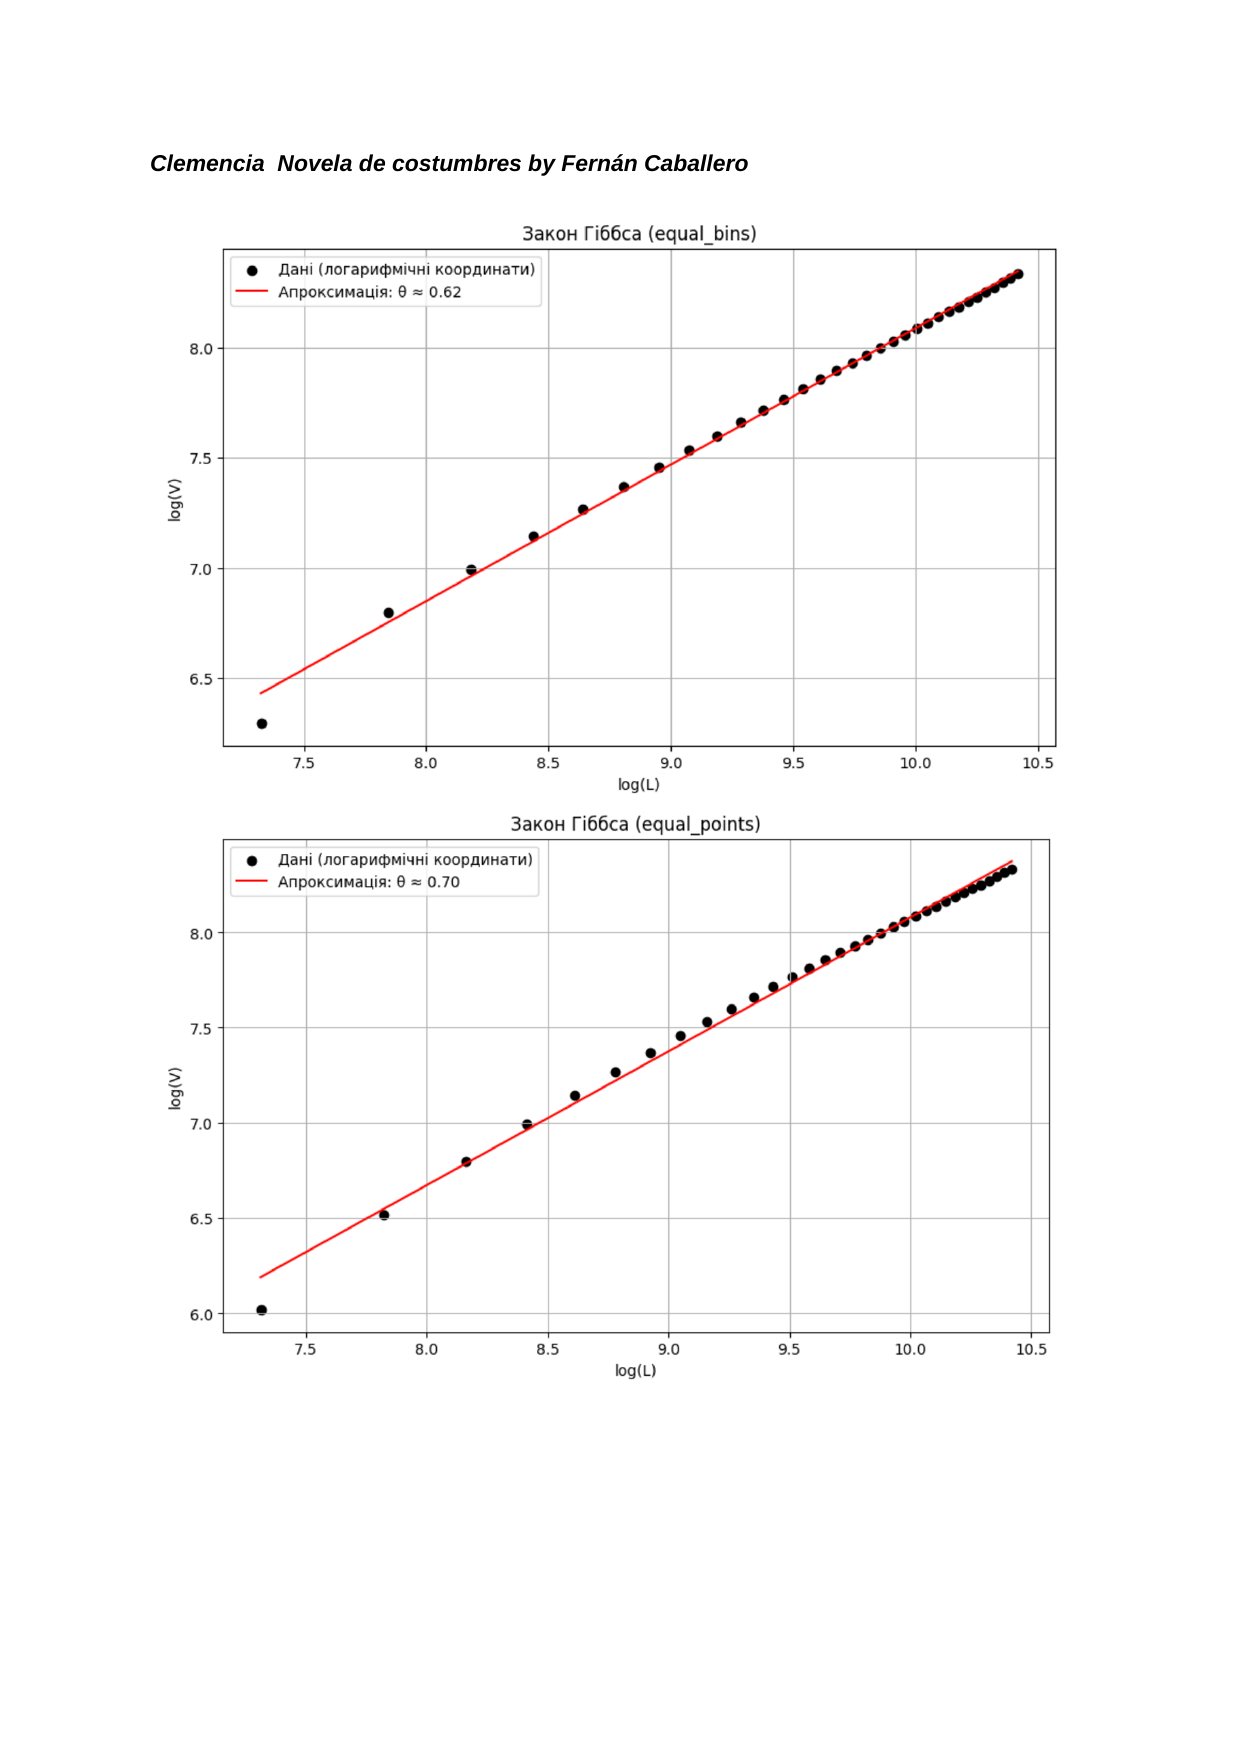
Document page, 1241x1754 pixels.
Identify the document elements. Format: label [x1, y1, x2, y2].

picture [150, 210, 1091, 799]
text [150, 150, 1090, 210]
picture [150, 802, 1091, 1391]
